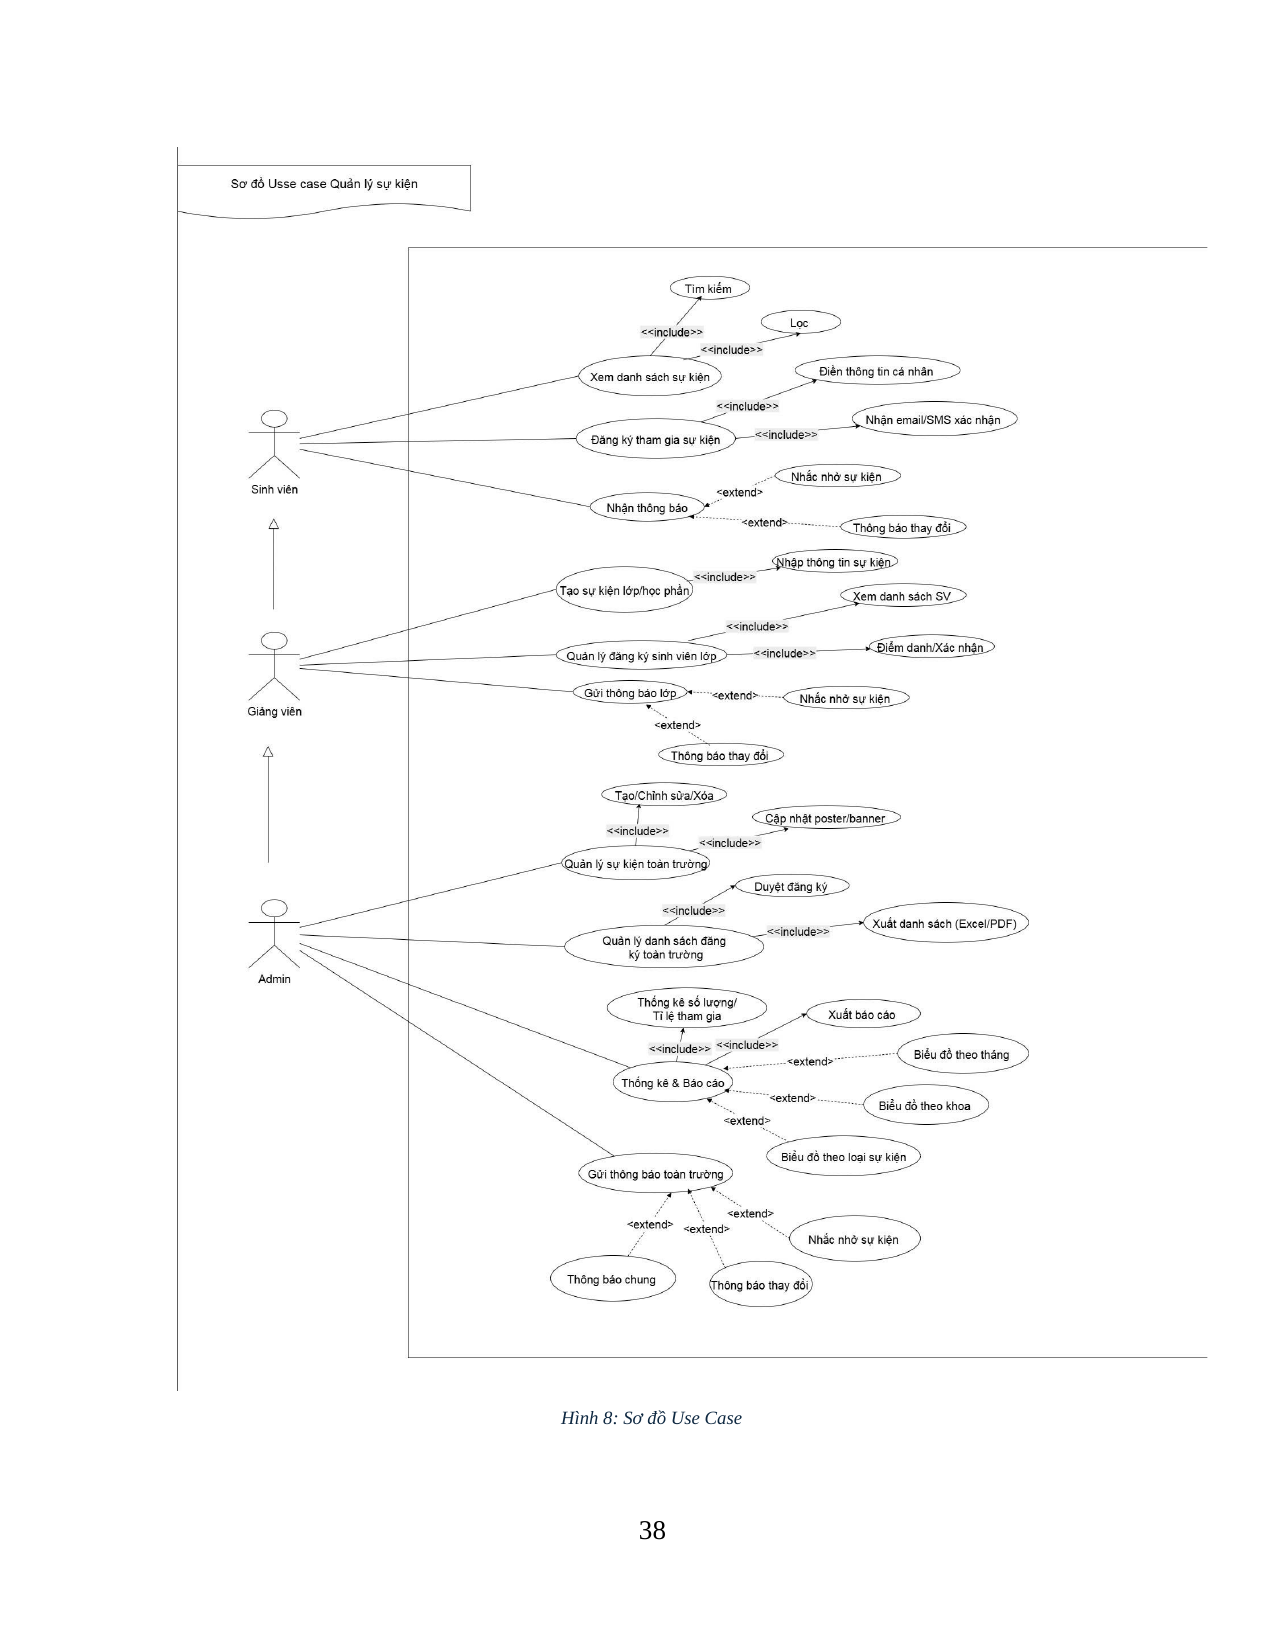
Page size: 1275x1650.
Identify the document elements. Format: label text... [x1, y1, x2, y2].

text Hình 8: Sơ đồ Use Case [177, 1407, 1127, 1428]
picture [177, 147, 1208, 1391]
